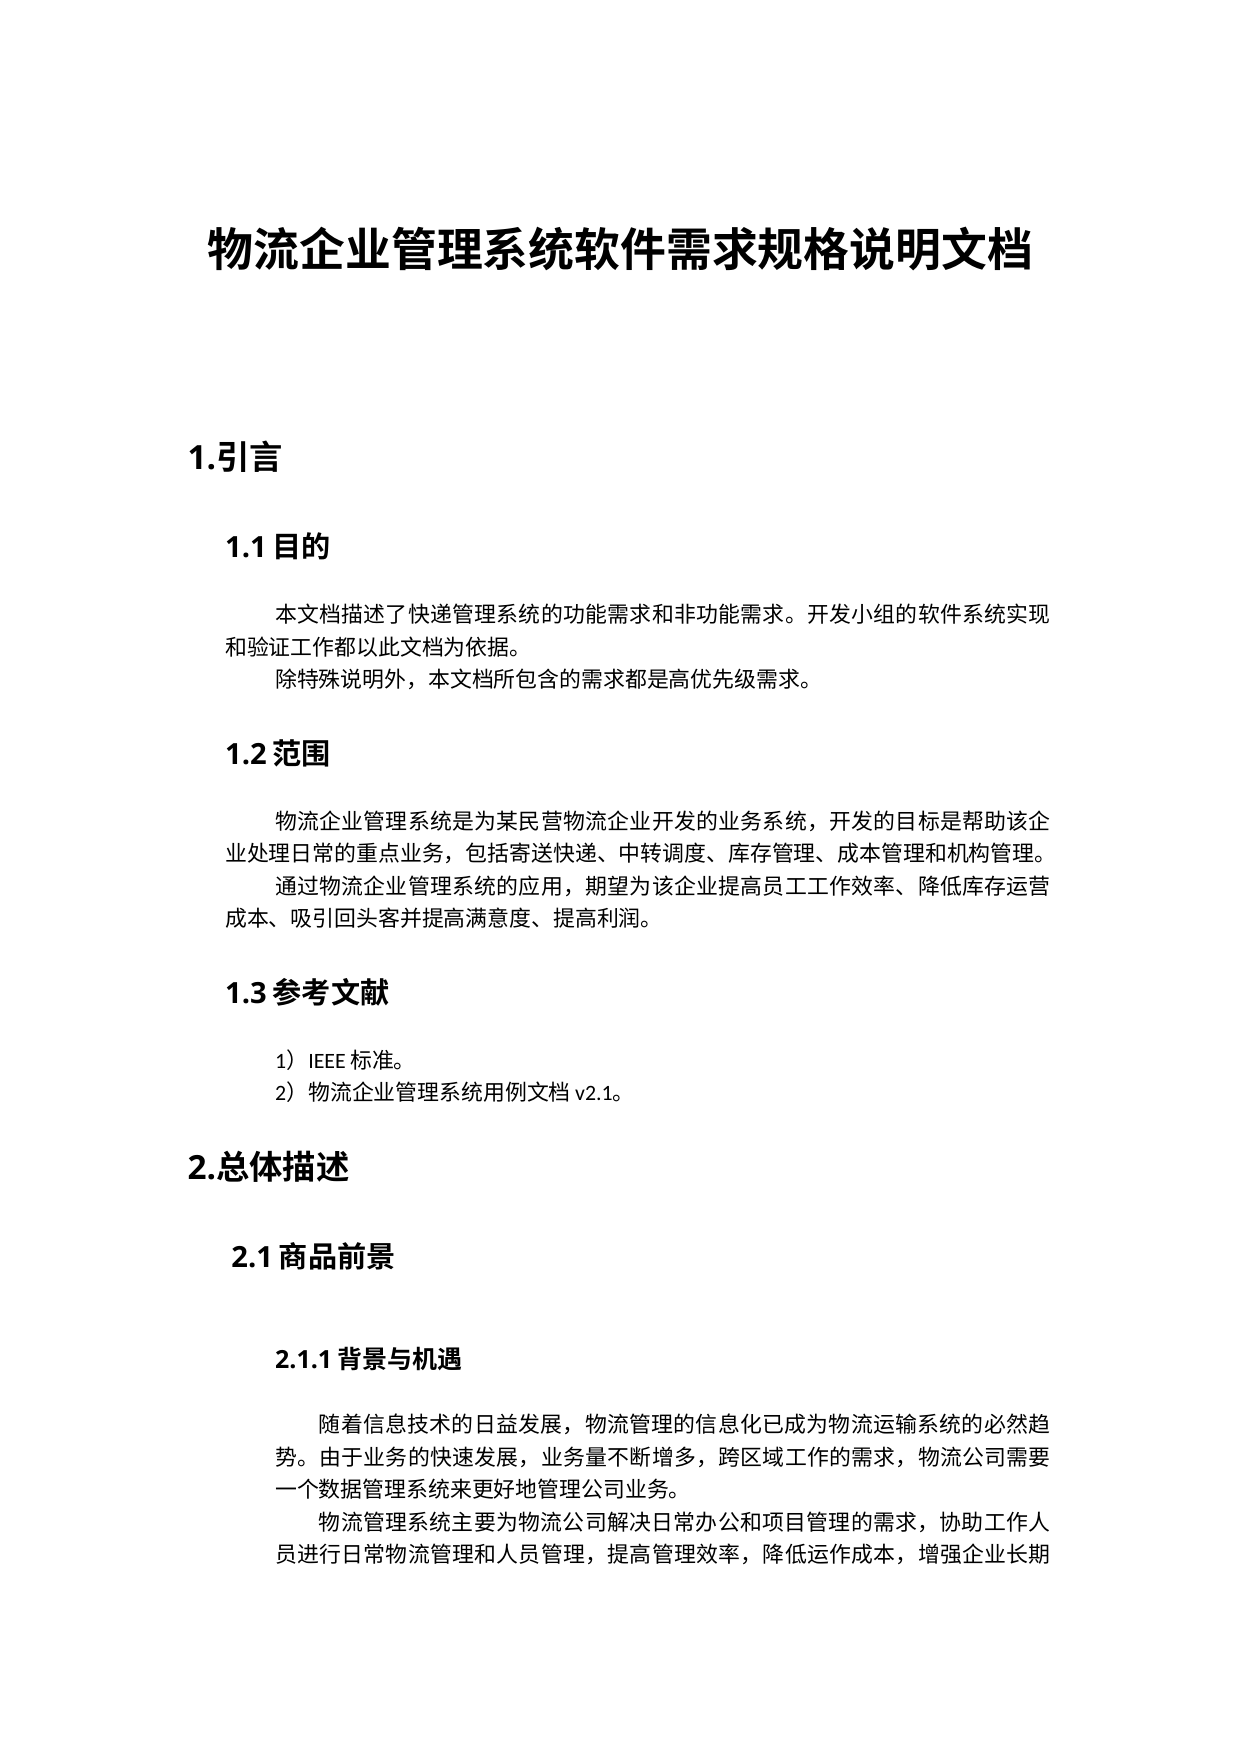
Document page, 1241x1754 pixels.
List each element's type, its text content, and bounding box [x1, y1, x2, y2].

text 除特殊说明外，本文档所包含的需求都是高优先级需求。 [187, 662, 1053, 694]
text 2）物流企业管理系统用例文档v2.1。 [187, 1075, 1053, 1107]
text 1）IEEE标准。 [187, 1042, 1053, 1075]
title 2.总体描述 [187, 1132, 1053, 1197]
subtitle 2.1商品前景 [187, 1222, 1053, 1287]
subtitle 1.2范围 [187, 719, 1053, 784]
subtitle 1.3参考文献 [187, 958, 1053, 1023]
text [275, 1504, 1053, 1569]
subtitle 1.1目的 [187, 513, 1053, 578]
text 随着信息技术的日益发展，物流管理的信息化已成为物流运输系统的必然趋势。由于业务的快速发展，业务量不断增多，跨区域工作的需求，物流公司需要一个数据管理系统来更好地管理公司业务。 [275, 1407, 1053, 1504]
subtitle 物流企业管理系统软件需求规格说明文档 [187, 197, 1053, 295]
text 2.1.1背景与机遇 [231, 1325, 1053, 1390]
text 本文档描述了快递管理系统的功能需求和非功能需求。开发小组的软件系统实现和验证工作都以此文档为依据。 [225, 597, 1053, 662]
text 通过物流企业管理系统的应用，期望为该企业提高员工工作效率、降低库存运营成本、吸引回头客并提高满意度、提高利润。 [225, 868, 1053, 933]
title 1.引言 [187, 423, 1053, 488]
text 物流企业管理系统是为某民营物流企业开发的业务系统，开发的目标是帮助该企业处理日常的重点业务，包括寄送快递、中转调度、库存管理、成本管理和机构管理。 [225, 803, 1053, 868]
